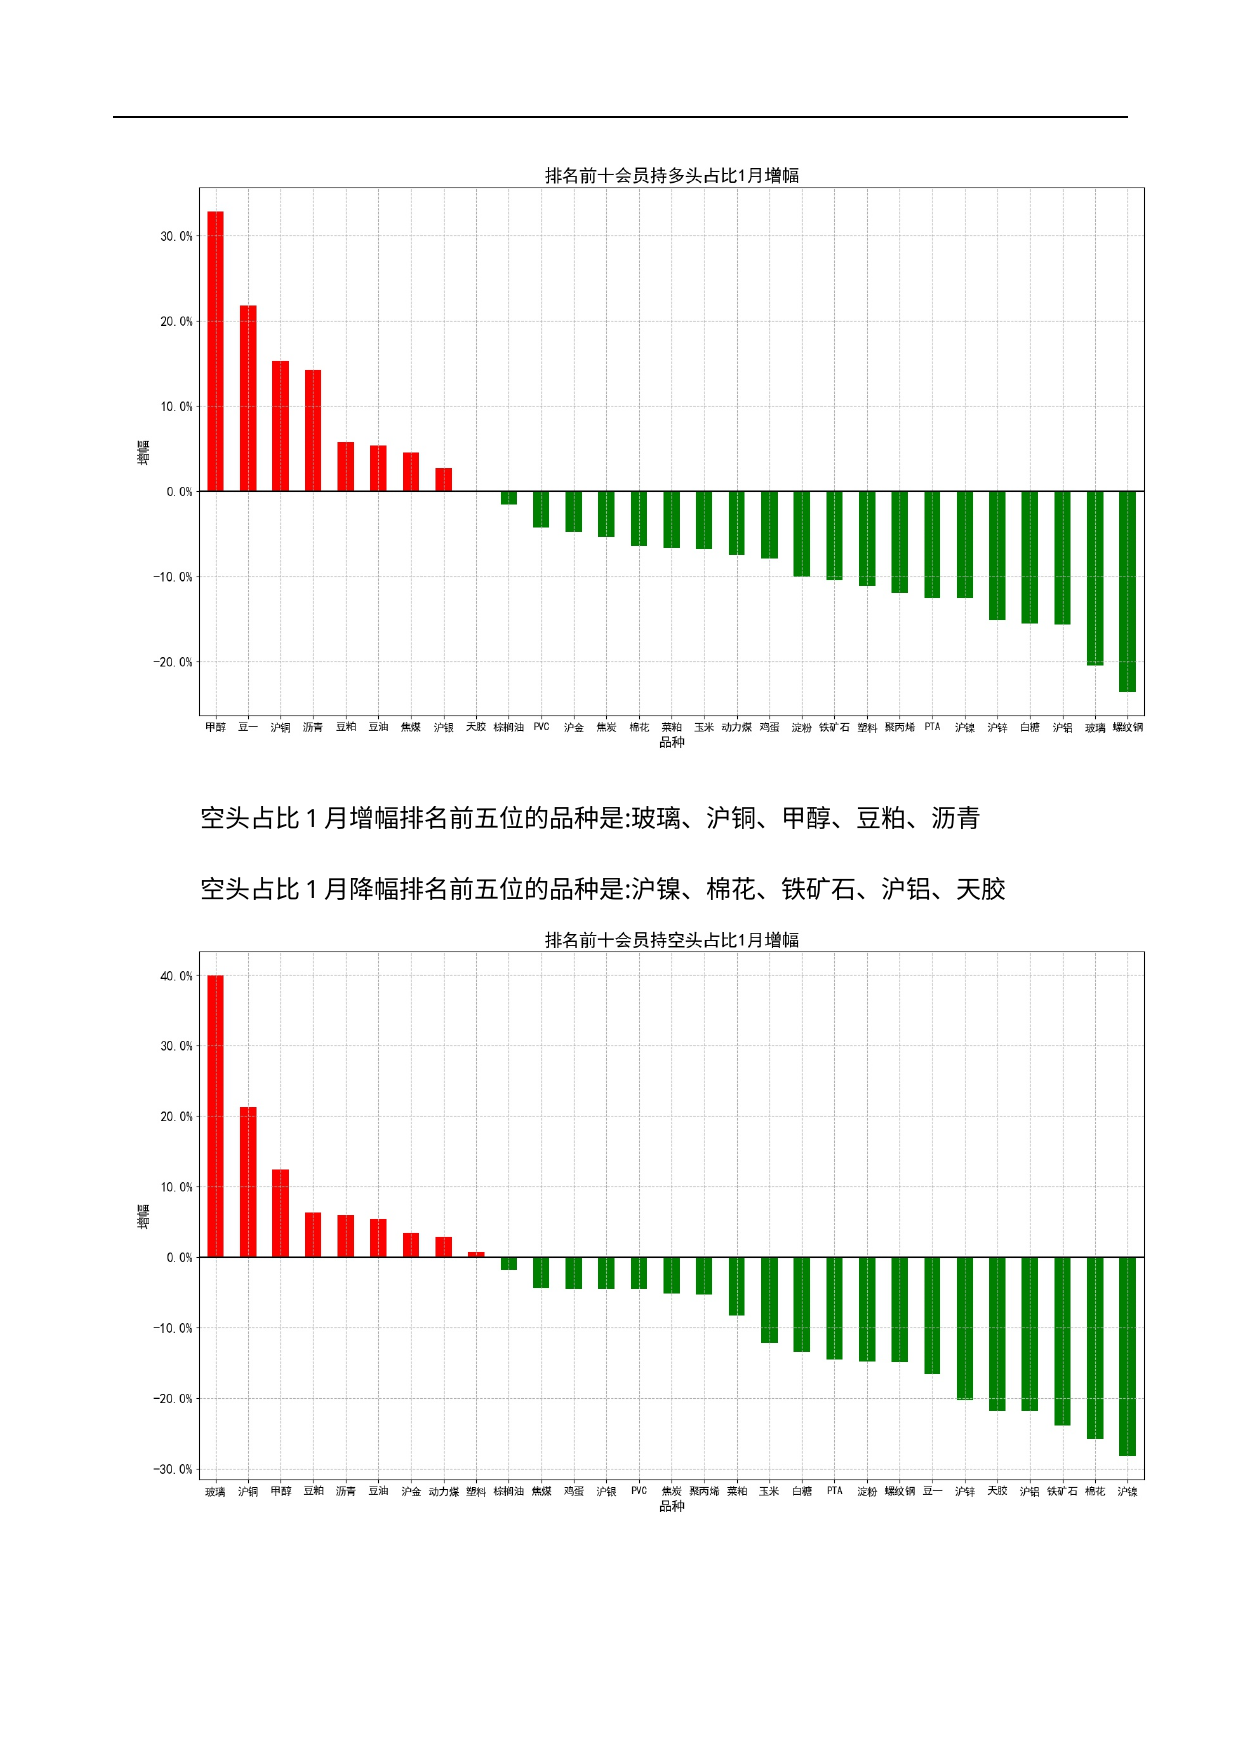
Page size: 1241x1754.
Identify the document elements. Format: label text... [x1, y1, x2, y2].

picture [131, 925, 1152, 1518]
text 空头占比1月降幅排名前五位的品种是:沪镍、棉花、铁矿石、沪铝、天胶 [156, 855, 1128, 920]
picture [131, 162, 1152, 754]
text 空头占比1月增幅排名前五位的品种是:玻璃、沪铜、甲醇、豆粕、沥青 [156, 784, 1128, 849]
